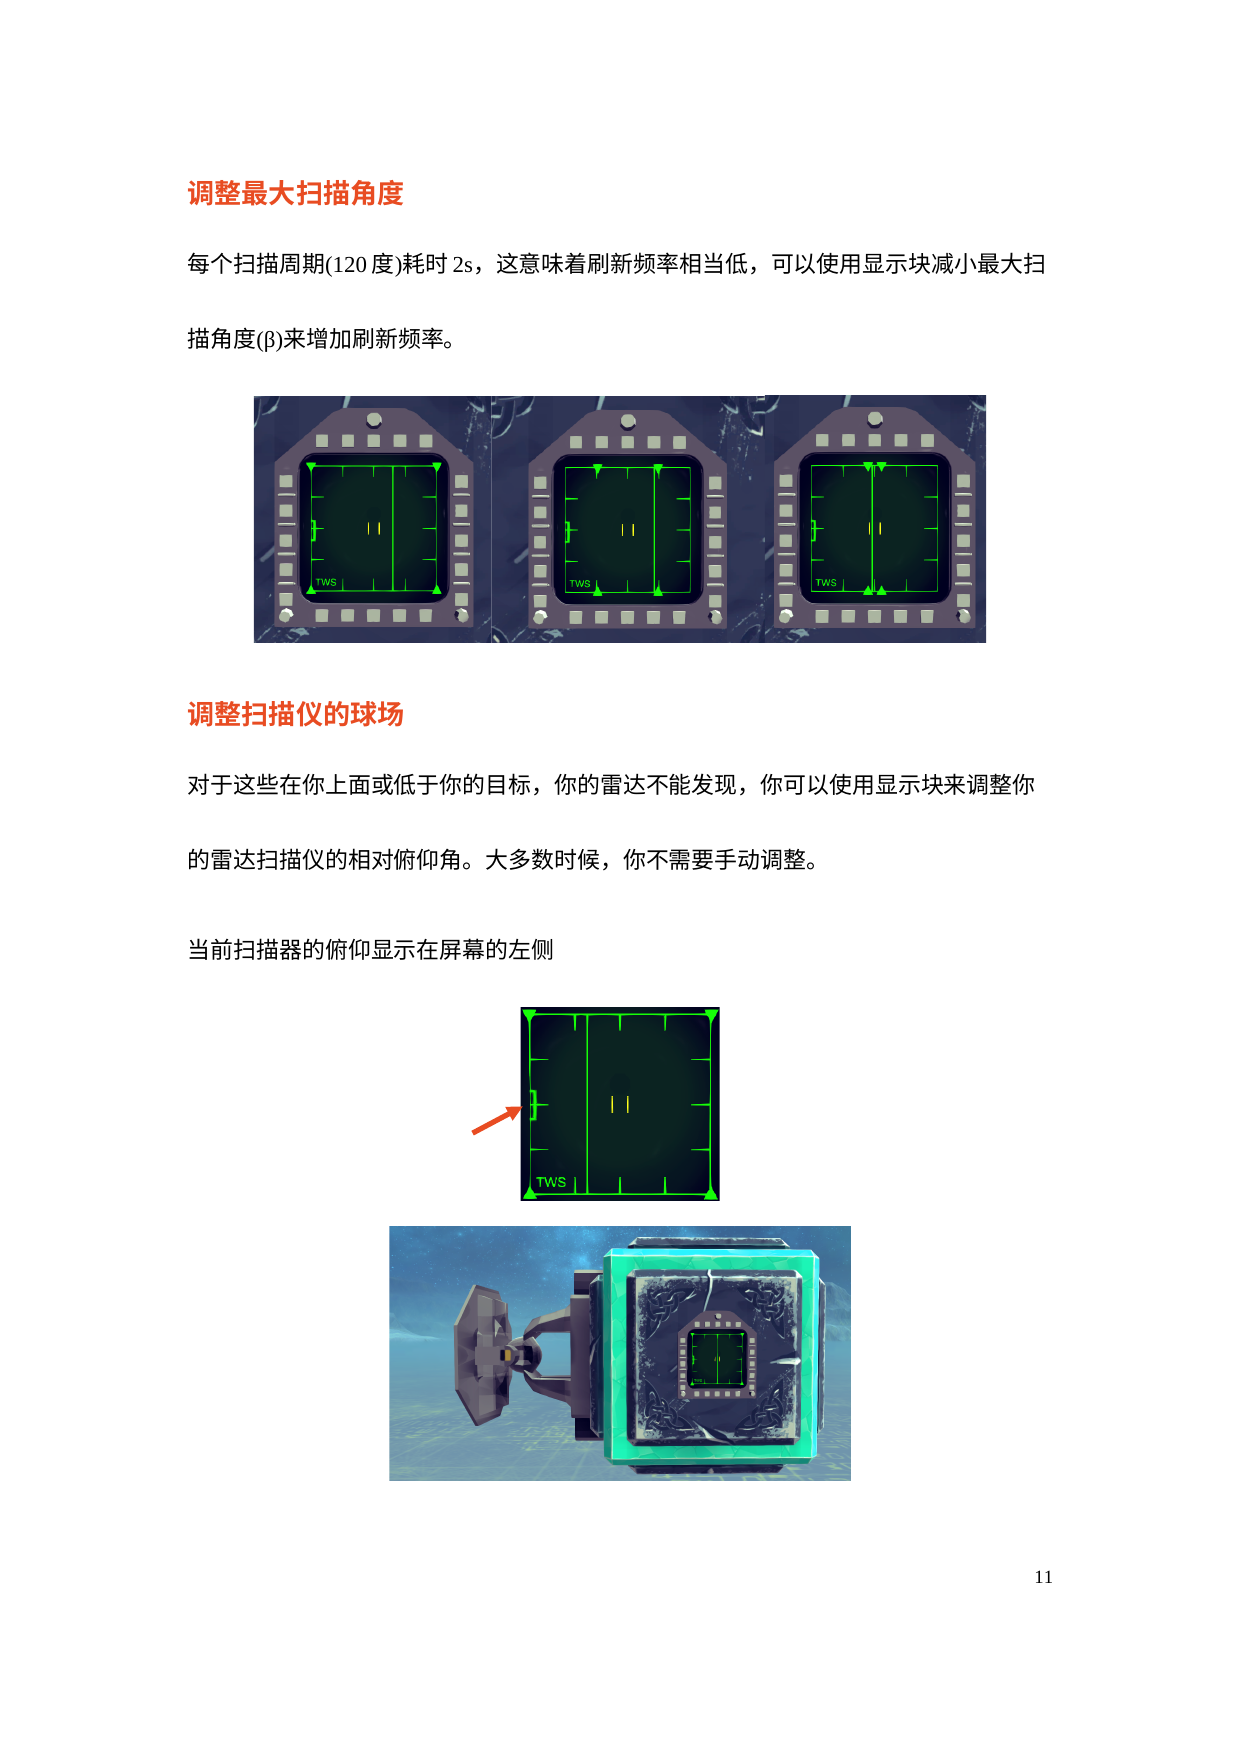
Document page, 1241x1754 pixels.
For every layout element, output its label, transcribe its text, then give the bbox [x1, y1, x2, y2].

text 当前扫描器的俯仰显示在屏幕的左侧 [187, 916, 1053, 981]
subtitle 调整扫描仪的球场 [187, 680, 1053, 745]
picture [253, 395, 987, 643]
text 对于这些在你上面或低于你的目标，你的雷达不能发现，你可以使用显示块来调整你的雷达扫描仪的相对俯仰角。大多数时候，你不需要手动调整。 [187, 751, 1053, 891]
subtitle 调整最大扫描角度 [187, 159, 1053, 224]
picture [520, 1007, 720, 1201]
picture [389, 1226, 851, 1481]
text 每个扫描周期(120度)耗时2s，这意味着刷新频率相当低，可以使用显示块减小最大扫描角度(β)来增加刷新频率。 [187, 230, 1053, 370]
